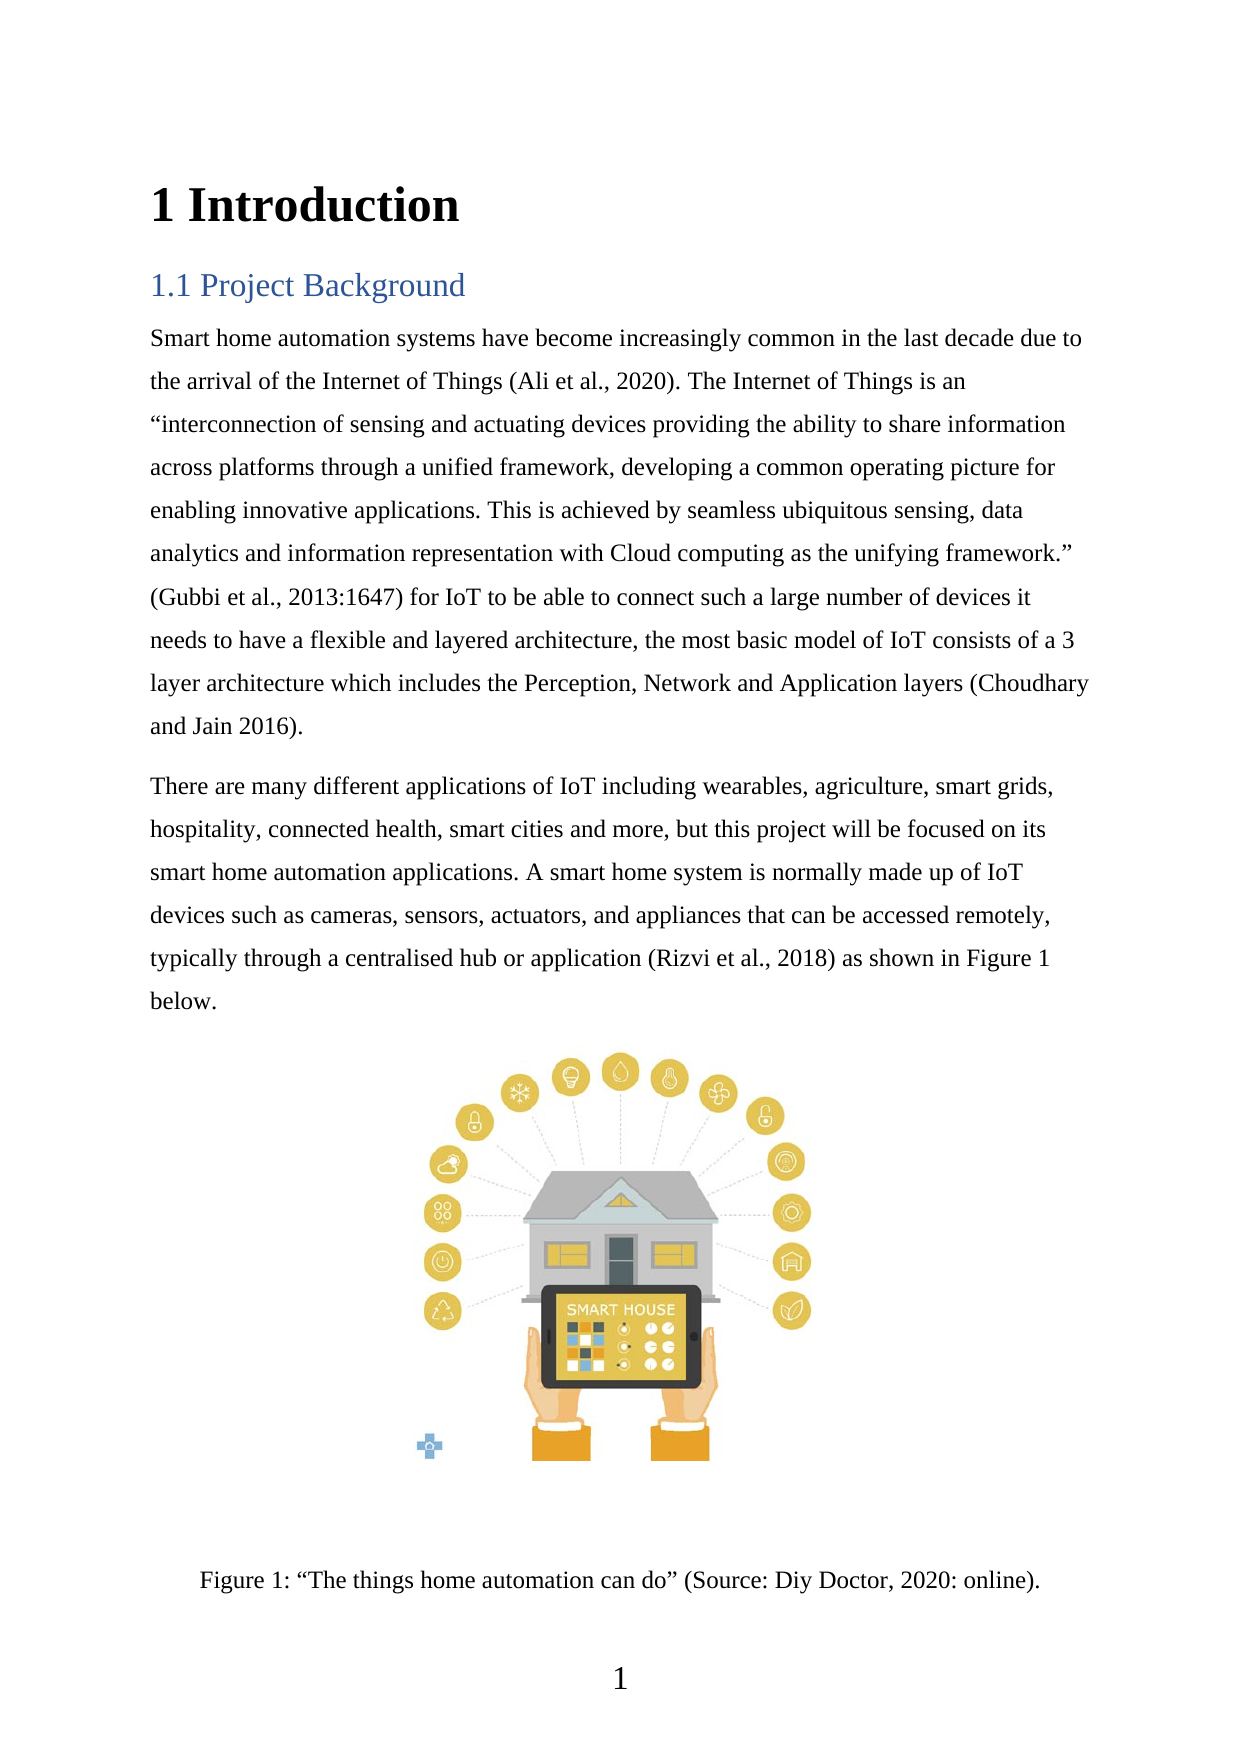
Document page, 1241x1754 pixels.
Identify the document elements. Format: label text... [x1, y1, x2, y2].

text Smart home automation systems have become increasingly common in the last decade due to the arrival of the Internet of Things (Ali et al., 2020). The Internet of Things is an “interconnection of sensing and actuating devices providing the ability to share information across platforms through a unified framework, developing a common operating picture for enabling innovative applications. This is achieved by seamless ubiquitous sensing, data analytics and information representation with Cloud computing as the unifying framework.” (Gubbi et al., 2013:1647) for IoT to be able to connect such a large number of devices it needs to have a flexible and layered architecture, the most basic model of IoT consists of a 3 layer architecture which includes the Perception, Network and Application layers (Choudhary and Jain 2016). [150, 323, 1090, 740]
text There are many different applications of IoT including wearables, agriculture, smart grids, hospitality, connected health, smart cities and more, but this project will be focused on its smart home automation applications. A smart home system is normally made up of IoT devices such as cameras, sensors, actuators, and appliances that can be accessed remotely, typically through a centralised hub or application (Rizvi et al., 2018) as shown in Figure 1 below. [150, 771, 1090, 1015]
picture [413, 1046, 828, 1461]
subtitle 1 Introduction [150, 175, 1090, 232]
subtitle 1.1 Project Background [150, 265, 1090, 304]
text Figure 1: “The things home automation can do” (Source: Diy Doctor, 2020: online). [150, 1566, 1090, 1594]
